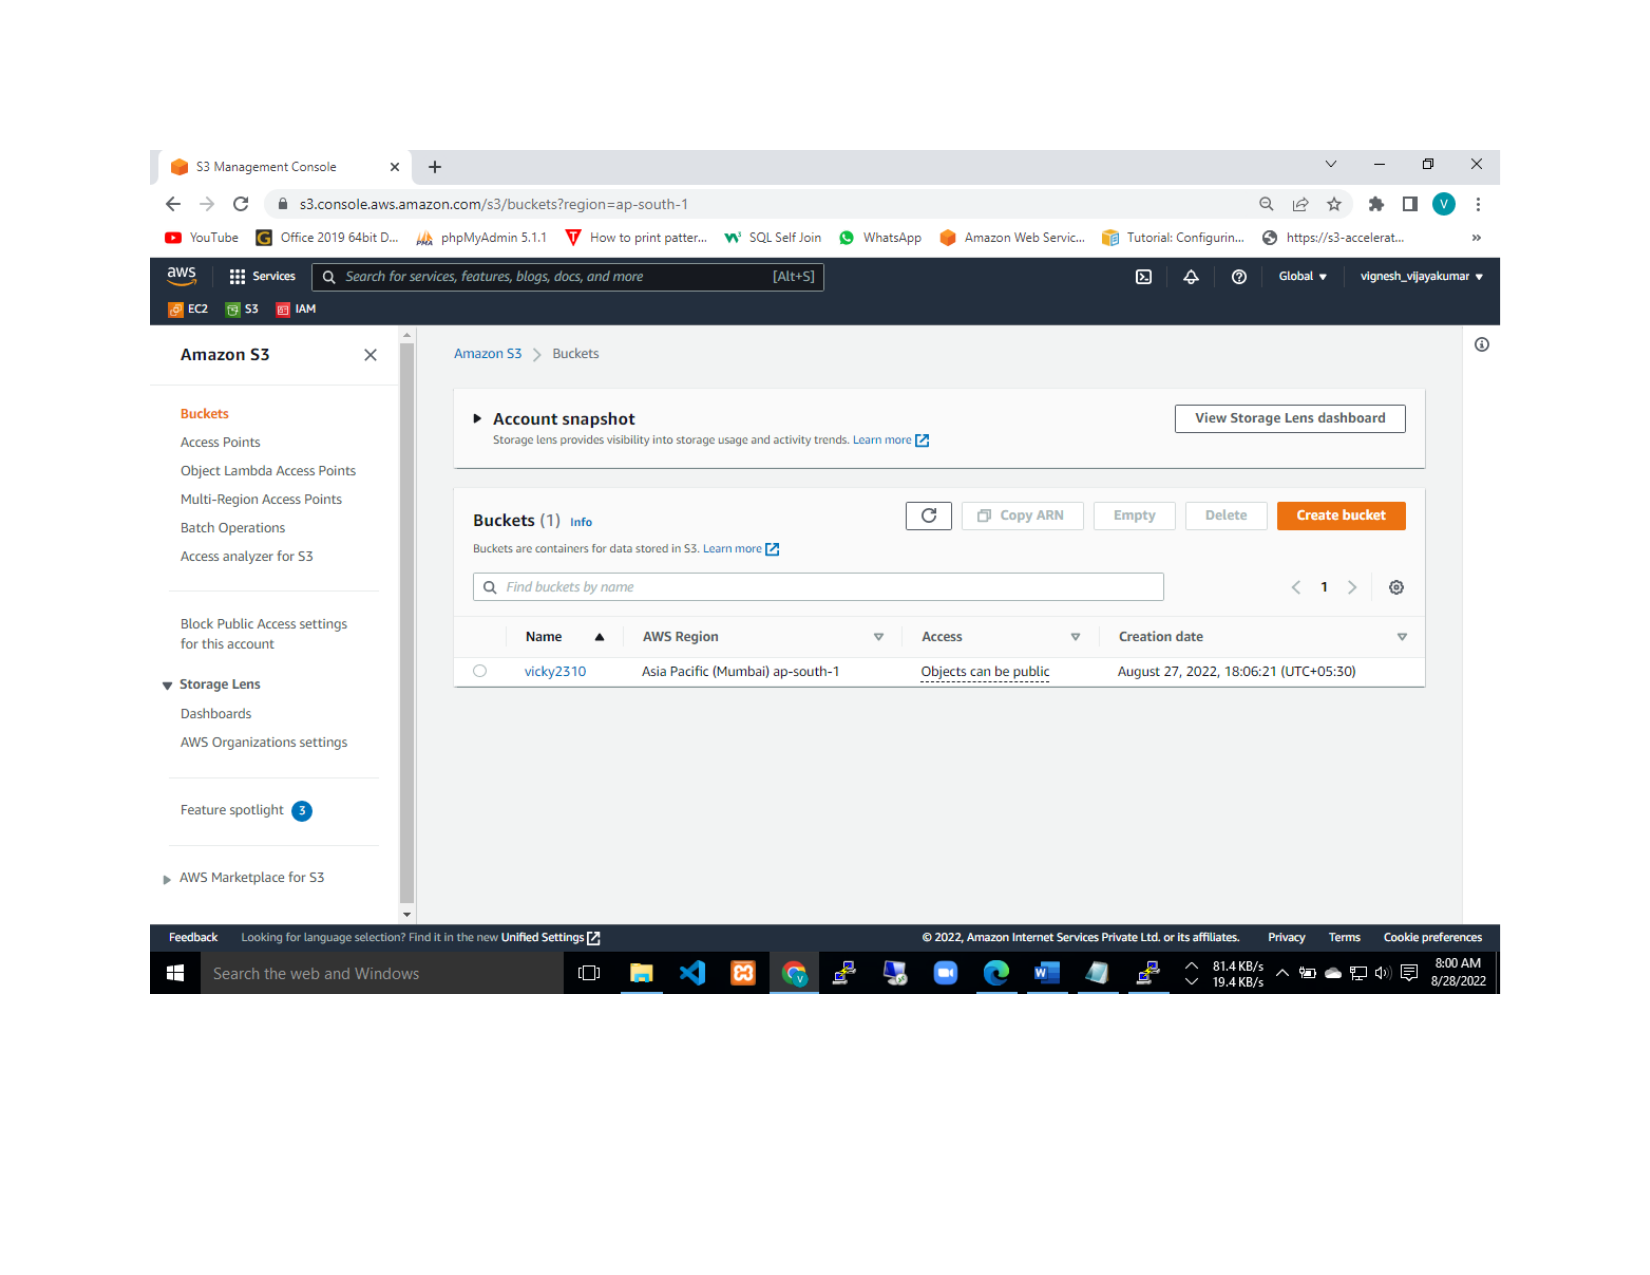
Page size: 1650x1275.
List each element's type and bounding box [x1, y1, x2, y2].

picture [150, 150, 1500, 994]
